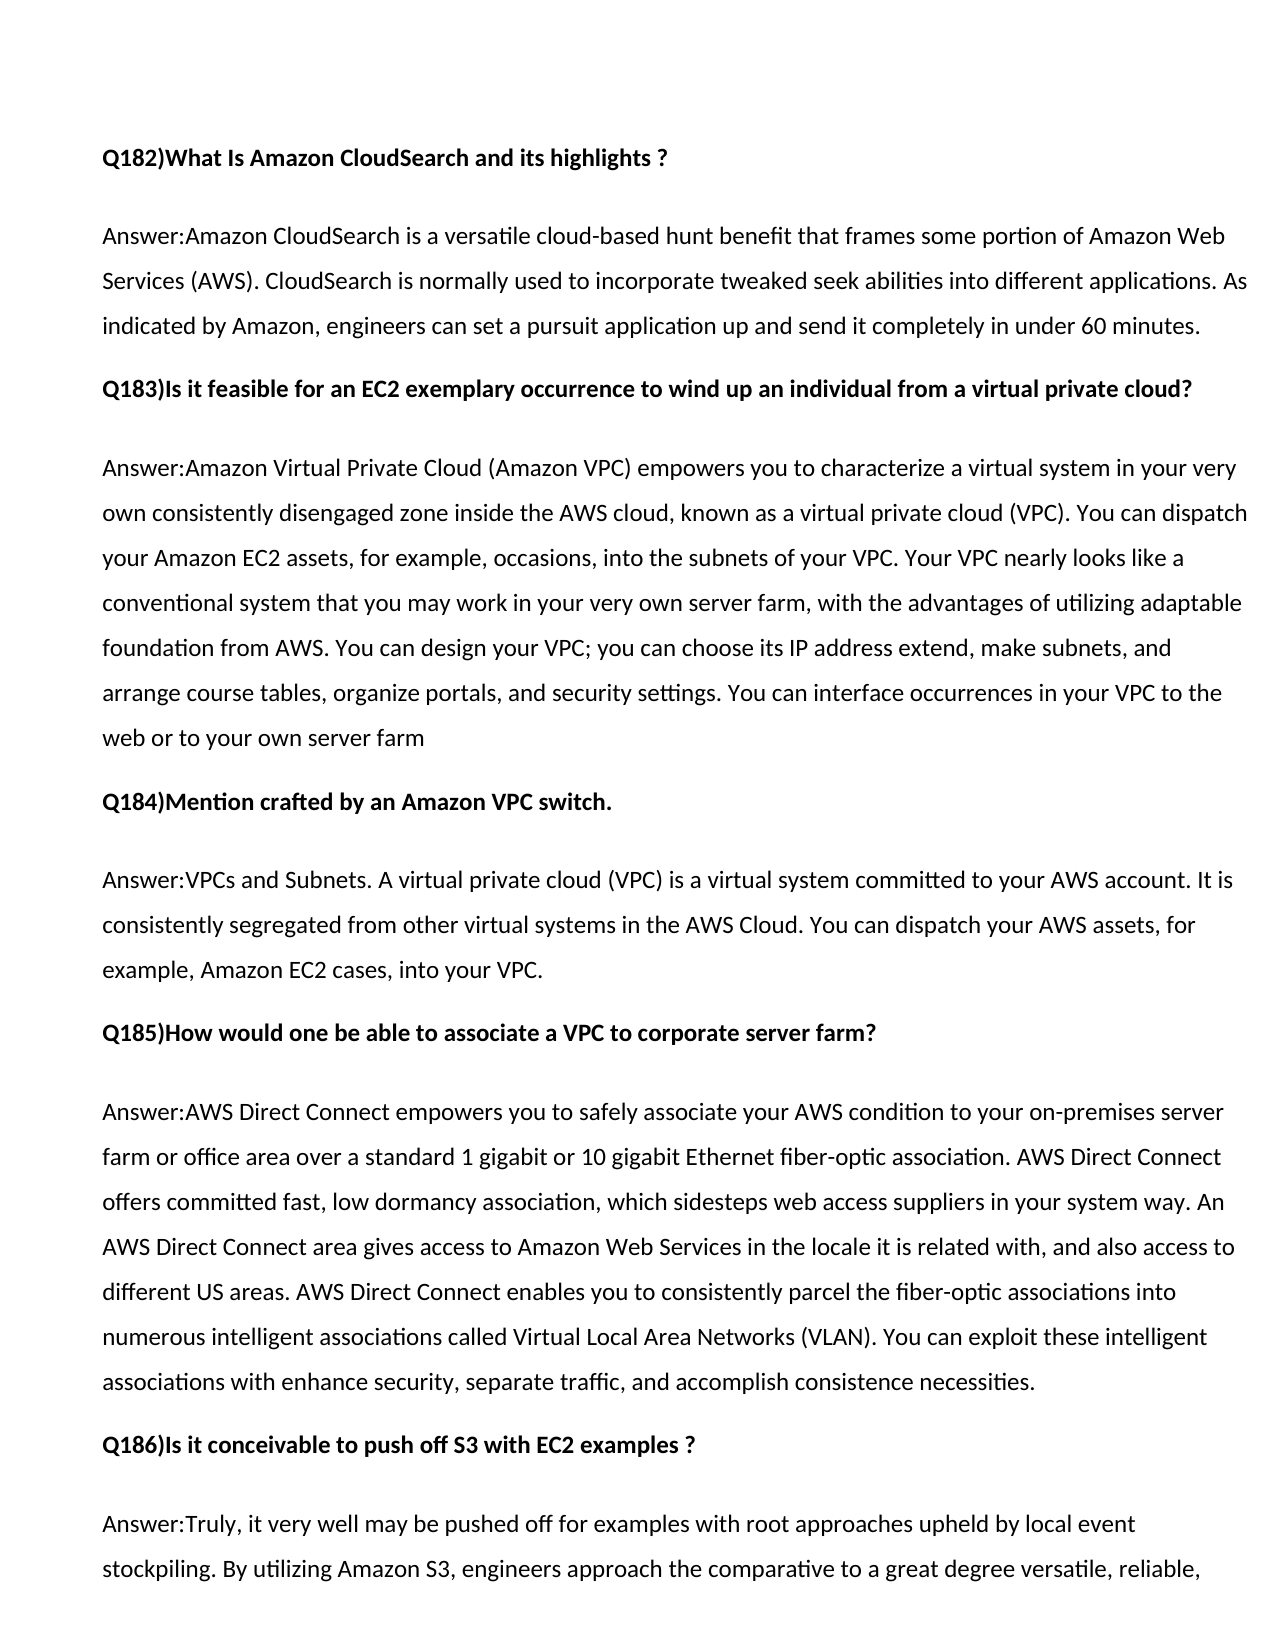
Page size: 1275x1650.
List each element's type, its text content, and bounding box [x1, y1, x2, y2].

text Answer:VPCs and Subnets. A virtual private cloud (VPC) is a virtual system committed to your AWS account. It is consistently segregated from other virtual systems in the AWS Cloud. You can dispatch your AWS assets, for example, Amazon EC2 cases, into your VPC. [102, 849, 1254, 984]
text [102, 1493, 1254, 1583]
text Answer:Amazon Virtual Private Cloud (Amazon VPC) empowers you to characterize a virtual system in your very own consistently disengaged zone inside the AWS cloud, known as a virtual private cloud (VPC). You can dispatch your Amazon EC2 assets, for example, occasions, into the subnets of your VPC. Your VPC nearly looks like a conventional system that you may work in your very own server farm, with the advantages of utilizing adaptable foundation from AWS. You can design your VPC; you can choose its IP address extend, make subnets, and arrange course tables, organize portals, and security settings. You can interface occurrences in your VPC to the web or to your own server farm [102, 437, 1254, 752]
subtitle Q182)What Is Amazon CloudSearch and its highlights ? [102, 142, 1254, 172]
text Answer:Amazon CloudSearch is a versatile cloud-based hunt benefit that frames some portion of Amazon Web Services (AWS). CloudSearch is normally used to incorporate tweaked seek abilities into different applications. As indicated by Amazon, engineers can set a pursuit application up and send it completely in under 60 minutes. [102, 205, 1254, 340]
subtitle Q186)Is it conceivable to push off S3 with EC2 examples ? [102, 1429, 1254, 1460]
subtitle Q183)Is it feasible for an EC2 exemplary occurrence to wind up an individual from a virtual private cloud? [102, 374, 1254, 404]
text Answer:AWS Direct Connect empowers you to safely associate your AWS condition to your on-premises server farm or office area over a standard 1 gigabit or 10 gigabit Ethernet fiber-optic association. AWS Direct Connect offers committed fast, low dormancy association, which sidesteps web access suppliers in your system way. An AWS Direct Connect area gives access to Amazon Web Services in the locale it is related with, and also access to different US areas. AWS Direct Connect enables you to consistently parcel the fiber-optic associations into numerous intelligent associations called Virtual Local Area Networks (VLAN). You can exploit these intelligent associations with enhance security, separate traffic, and accomplish consistence necessities. [102, 1081, 1254, 1396]
subtitle Q185)How would one be able to associate a VPC to corporate server farm? [102, 1018, 1254, 1048]
subtitle Q184)Mention crafted by an Amazon VPC switch. [102, 786, 1254, 816]
